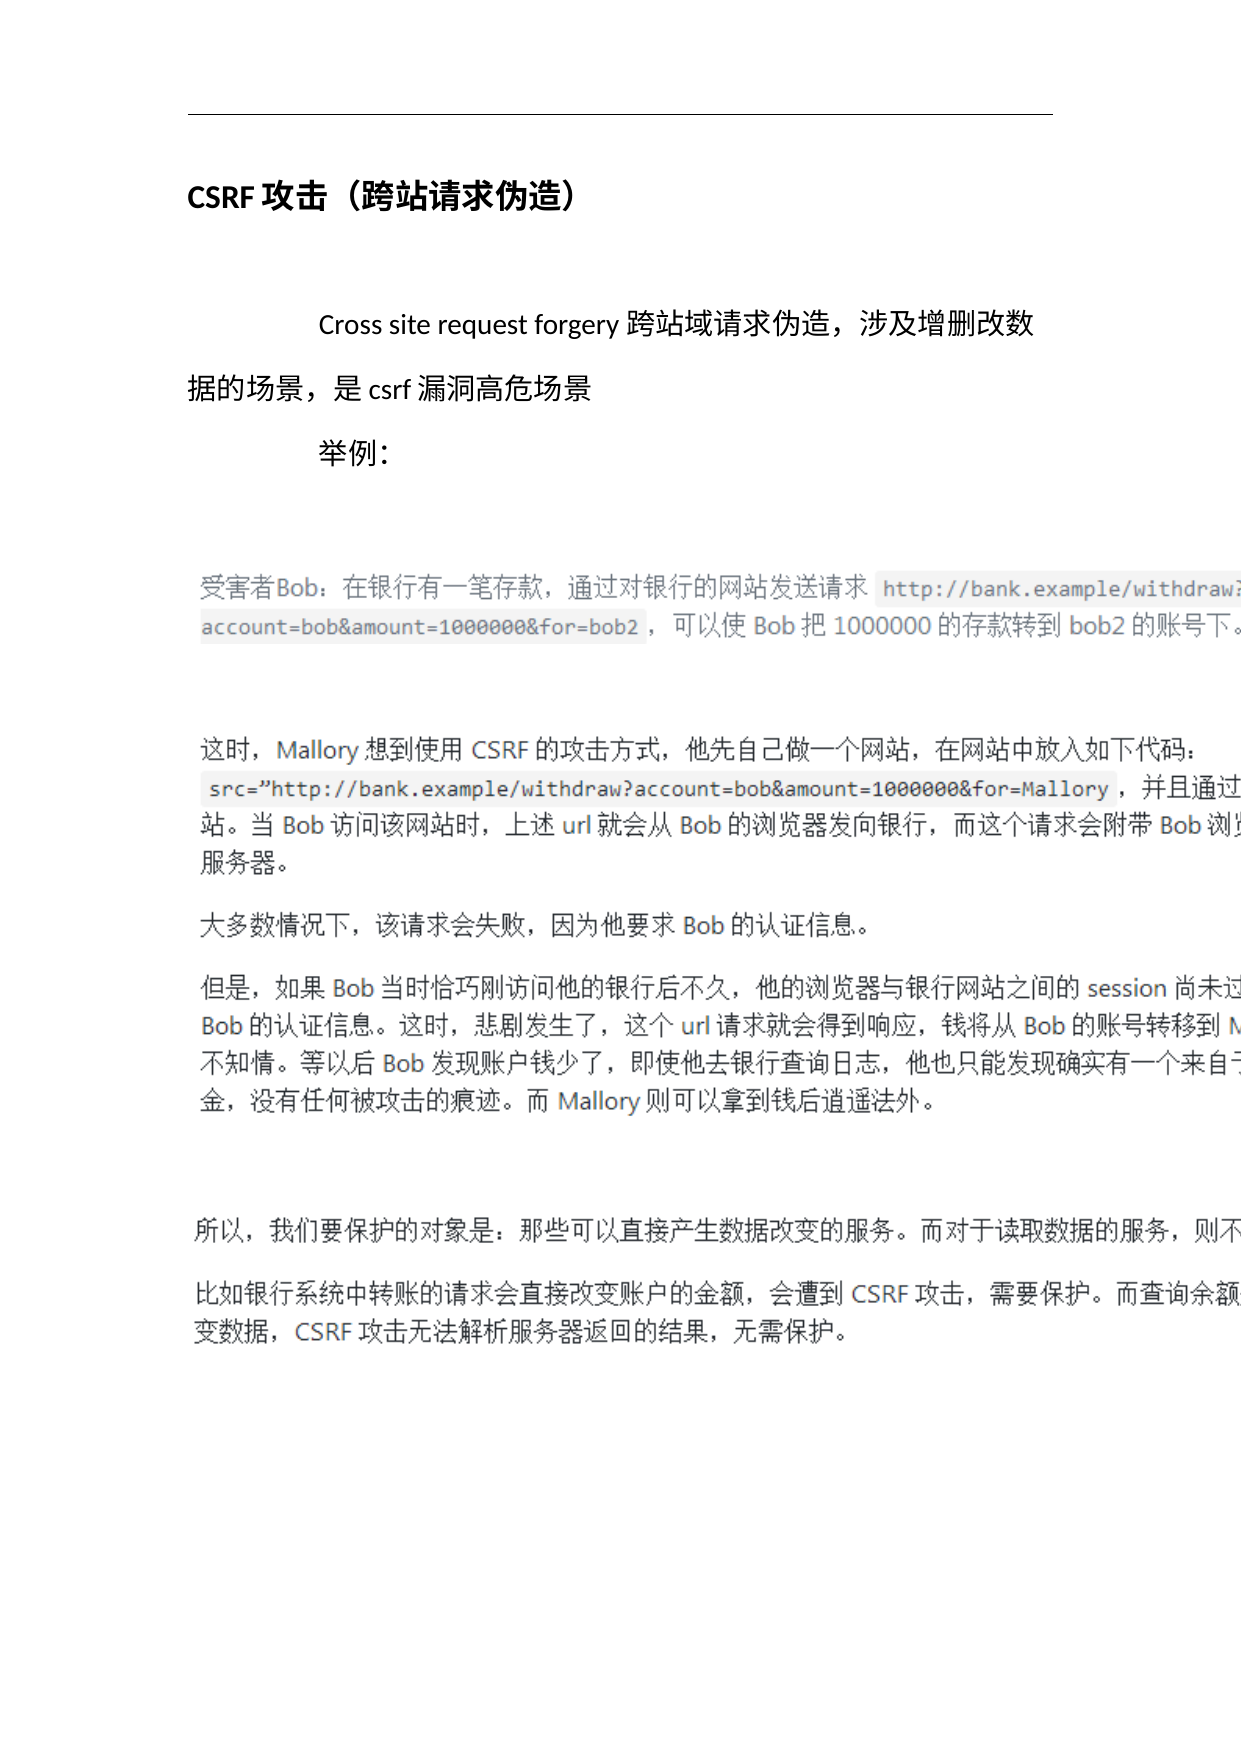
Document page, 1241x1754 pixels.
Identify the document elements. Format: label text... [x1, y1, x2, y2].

picture [187, 1203, 1241, 1358]
text Cross site request forgery 跨站域请求伪造，涉及增删改数据的场景，是csrf漏洞高危场景 [187, 289, 1053, 419]
picture [187, 718, 1241, 1127]
subtitle CSRF攻击（跨站请求伪造） [187, 162, 1053, 227]
text 举例： [187, 419, 1053, 484]
picture [187, 552, 1241, 644]
